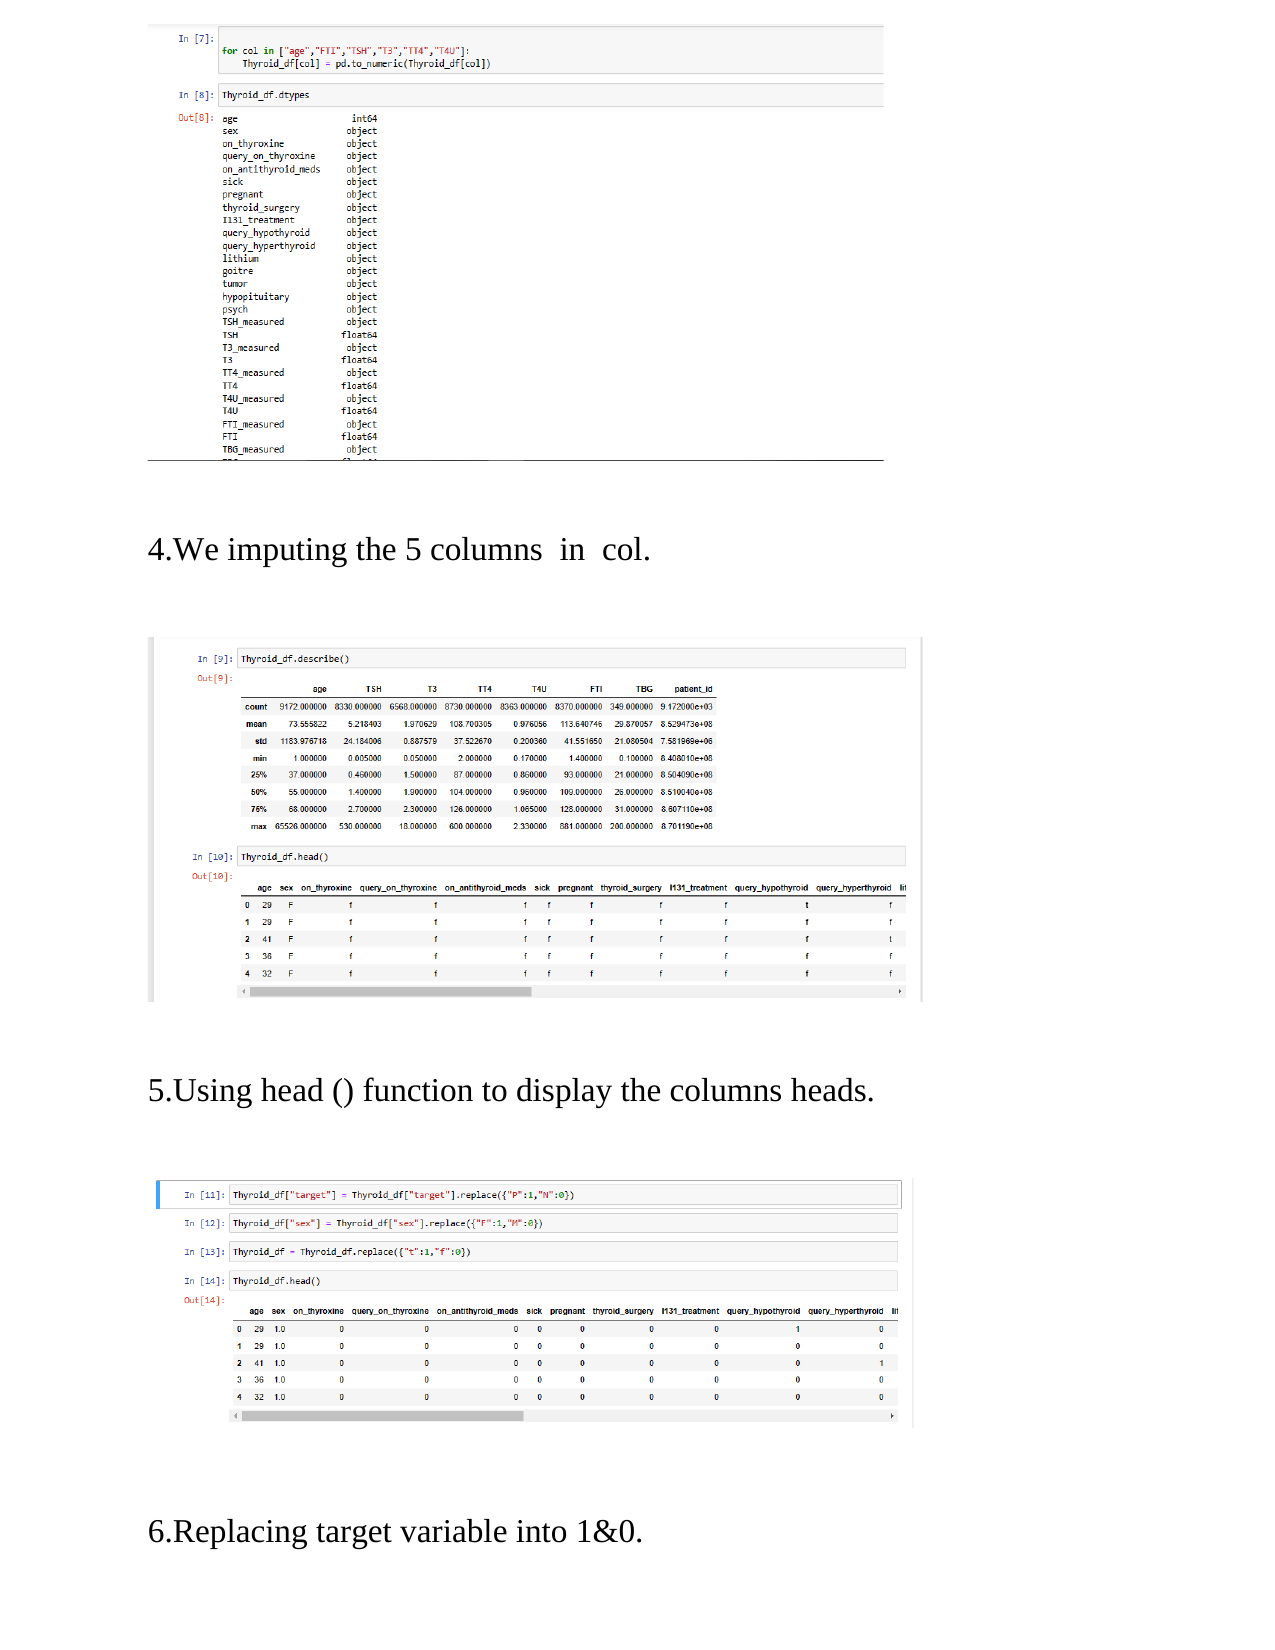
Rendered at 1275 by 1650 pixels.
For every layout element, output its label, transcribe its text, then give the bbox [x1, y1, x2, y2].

picture [147, 1178, 914, 1428]
picture [147, 637, 923, 1002]
picture [147, 24, 884, 461]
text 6.Replacing target variable into 1&0. [148, 1511, 1167, 1549]
text 5.Using head () function to display the columns heads. [148, 1071, 1167, 1109]
text 4.We imputing the 5 columns in col. [148, 529, 1167, 568]
